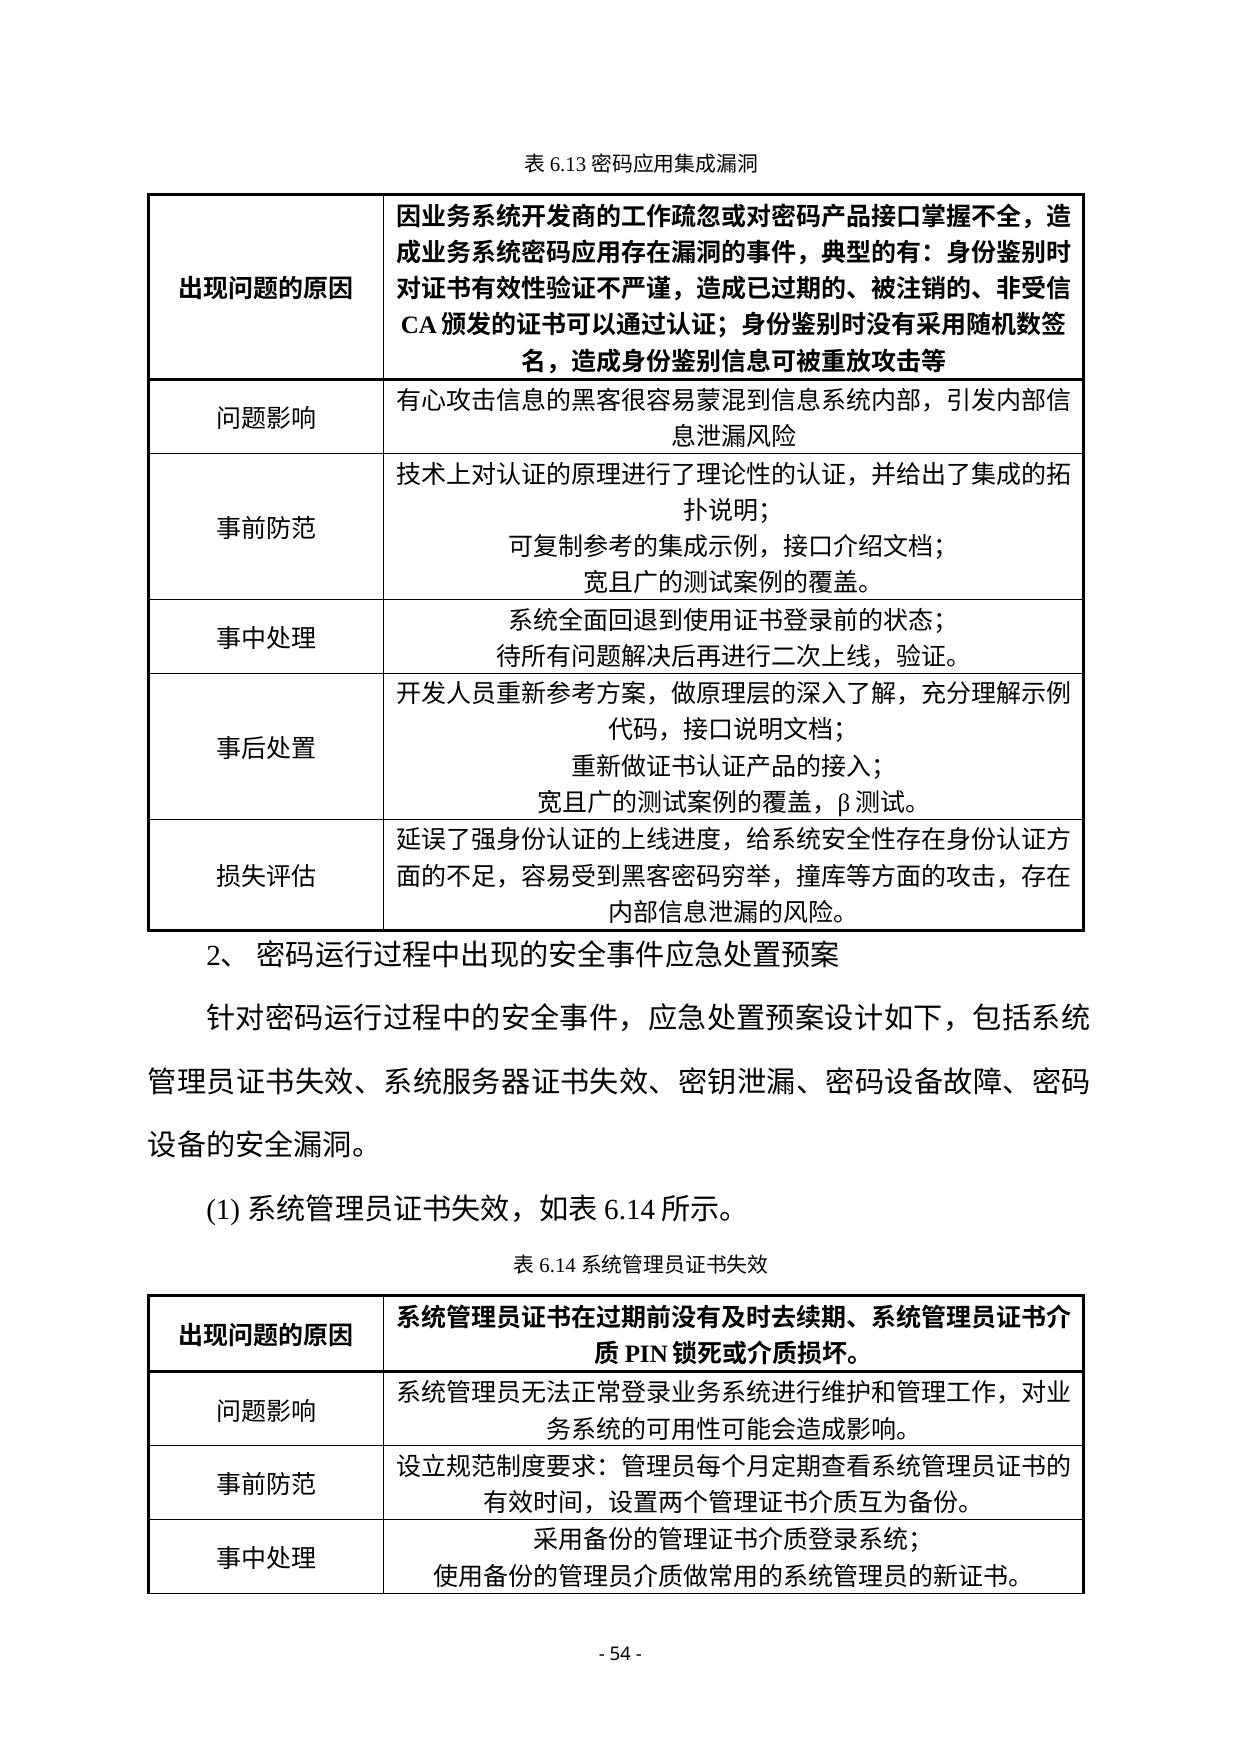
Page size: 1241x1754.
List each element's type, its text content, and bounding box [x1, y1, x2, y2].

table_header 因业务系统开发商的工作疏忽或对密码产品接口掌握不全，造成业务系统密码应用存在漏洞的事件，典型的有：身份鉴别时对证书有效性验证不严谨，造成已过期的、被注销的、非受信CA颁发的证书可以通过认证；身份鉴别时没有采用随机数签名，造成身份鉴别信息可被重放攻击等 [384, 196, 1082, 377]
table_cell 延误了强身份认证的上线进度，给系统安全性存在身份认证方面的不足，容易受到黑客密码穷举，撞库等方面的攻击，存在内部信息泄漏的风险。 [384, 820, 1082, 928]
table_cell 事后处置 [150, 674, 383, 819]
table_header 系统管理员证书在过期前没有及时去续期、系统管理员证书介质PIN锁死或介质损坏。 [384, 1297, 1082, 1370]
table_header 出现问题的原因 [150, 196, 383, 377]
table_cell 事前防范 [150, 454, 383, 599]
table_cell 事中处理 [150, 600, 383, 673]
table_cell 采用备份的管理证书介质登录系统； 使用备份的管理员介质做常用的系统管理员的新证书。 [384, 1520, 1082, 1592]
table_cell 系统管理员无法正常登录业务系统进行维护和管理工作，对业务系统的可用性可能会造成影响。 [384, 1373, 1082, 1445]
table_cell 设立规范制度要求：管理员每个月定期查看系统管理员证书的有效时间，设置两个管理证书介质互为备份。 [384, 1446, 1082, 1519]
table_cell 损失评估 [150, 820, 383, 928]
list 密码运行过程中出现的安全事件应急处置预案 [148, 932, 1092, 974]
table_cell 事中处理 [150, 1520, 383, 1592]
table_cell 系统全面回退到使用证书登录前的状态； 待所有问题解决后再进行二次上线，验证。 [384, 600, 1082, 673]
text 针对密码运行过程中的安全事件，应急处置预案设计如下，包括系统管理员证书失效、系统服务器证书失效、密钥泄漏、密码设备故障、密码设备的安全漏洞。 [148, 995, 1092, 1164]
table_cell 事前防范 [150, 1446, 383, 1519]
table_cell 问题影响 [150, 1373, 383, 1445]
table_cell 有心攻击信息的黑客很容易蒙混到信息系统内部，引发内部信息泄漏风险 [384, 381, 1082, 453]
table_cell 开发人员重新参考方案，做原理层的深入了解，充分理解示例代码，接口说明文档； 重新做证书认证产品的接入； 宽且广的测试案例的覆盖，β测试。 [384, 674, 1082, 819]
table_cell 问题影响 [150, 381, 383, 453]
table_header 出现问题的原因 [150, 1297, 383, 1370]
table_cell 技术上对认证的原理进行了理论性的认证，并给出了集成的拓扑说明； 可复制参考的集成示例，接口介绍文档； 宽且广的测试案例的覆盖。 [384, 454, 1082, 599]
